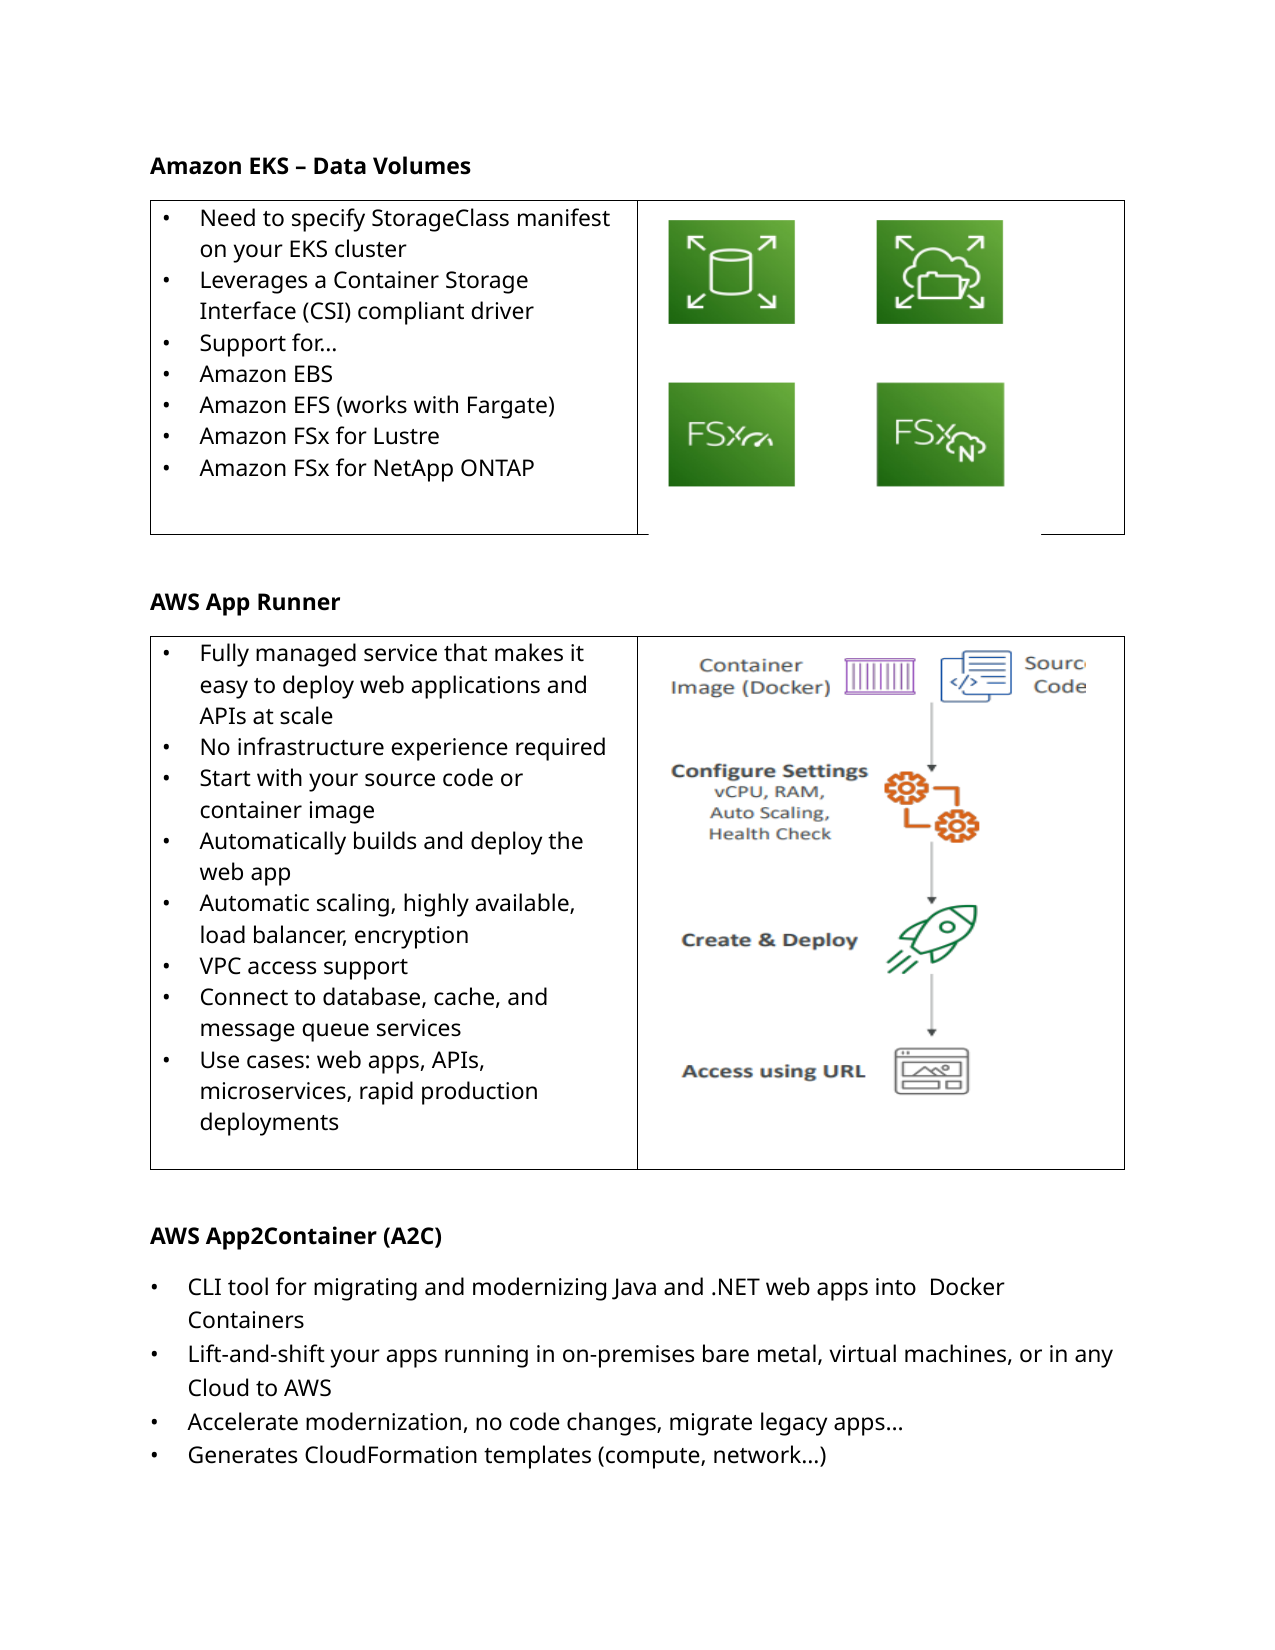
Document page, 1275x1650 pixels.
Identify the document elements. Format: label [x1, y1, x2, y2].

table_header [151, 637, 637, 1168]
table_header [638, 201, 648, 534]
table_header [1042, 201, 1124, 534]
picture [648, 637, 1086, 1103]
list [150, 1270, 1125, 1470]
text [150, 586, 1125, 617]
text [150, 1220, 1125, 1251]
picture [648, 201, 1042, 535]
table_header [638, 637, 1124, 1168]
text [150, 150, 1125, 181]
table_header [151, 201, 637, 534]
